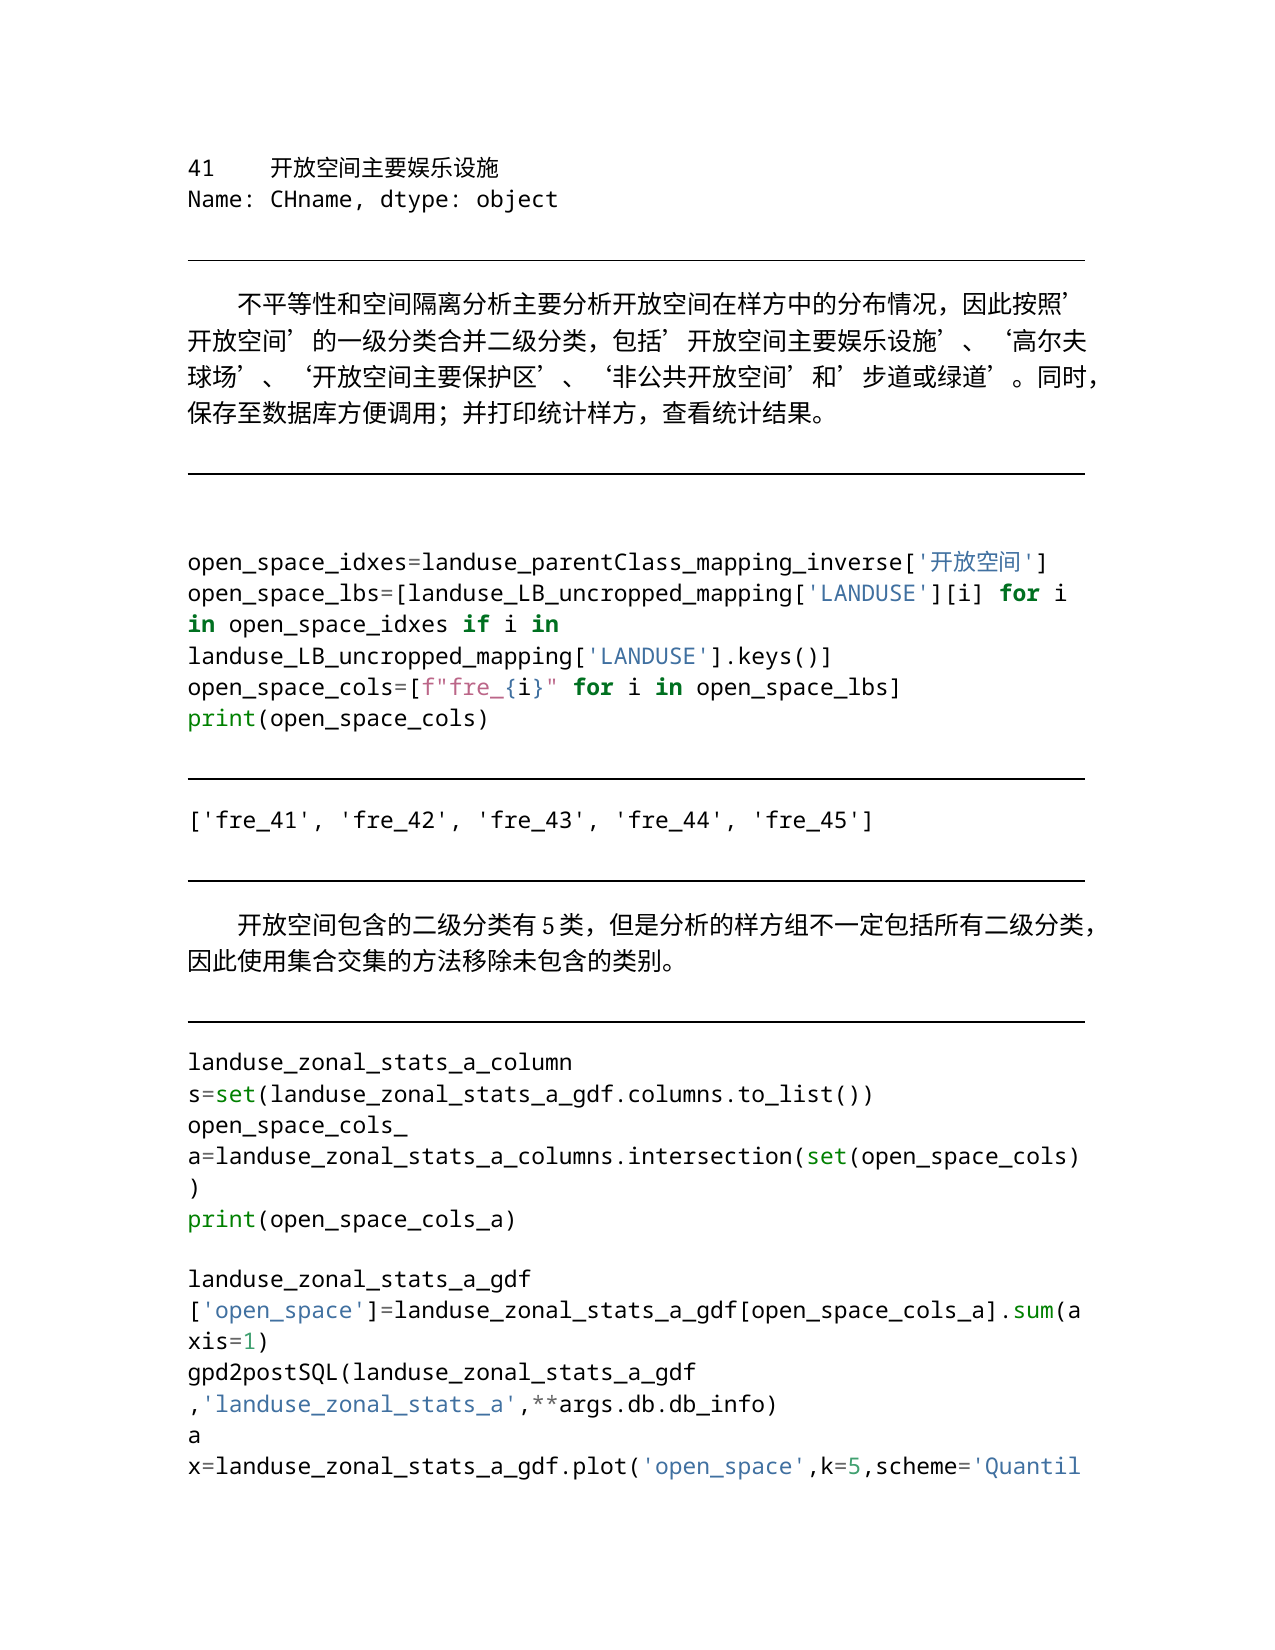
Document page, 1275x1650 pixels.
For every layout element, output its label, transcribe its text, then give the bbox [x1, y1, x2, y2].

text 开放空间包含的二级分类有5类，但是分析的样方组不一定包括所有二级分类，因此使用集合交集的方法移除未包含的类别。 [187, 905, 1087, 978]
text ['fre_41', 'fre_42', 'fre_43', 'fre_44', 'fre_45'] [187, 804, 1087, 835]
text 41 开放空间主要娱乐设施 Name: CHname, dtype: object [187, 150, 1087, 214]
text 不平等性和空间隔离分析主要分析开放空间在样方中的分布情况，因此按照’开放空间’的一级分类合并二级分类，包括’开放空间主要娱乐设施’、‘高尔夫球场’、‘开放空间主要保护区’、‘非公共开放空间’和’步道或绿道’。同时，保存至数据库方便调用；并打印统计样方，查看统计结果。 [187, 285, 1087, 430]
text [187, 1046, 1087, 1481]
text open_space_idxes=landuse_parentClass_mapping_inverse['开放空间'] open_space_lbs=[landuse_LB_uncropped_mapping['LANDUSE'][i] for i in open_space_idxes if i in landuse_LB_uncropped_mapping['LANDUSE'].keys()] open_space_cols=[f"fre_{i}" for i in open_space_lbs] print(open_space_cols) [187, 546, 1087, 733]
